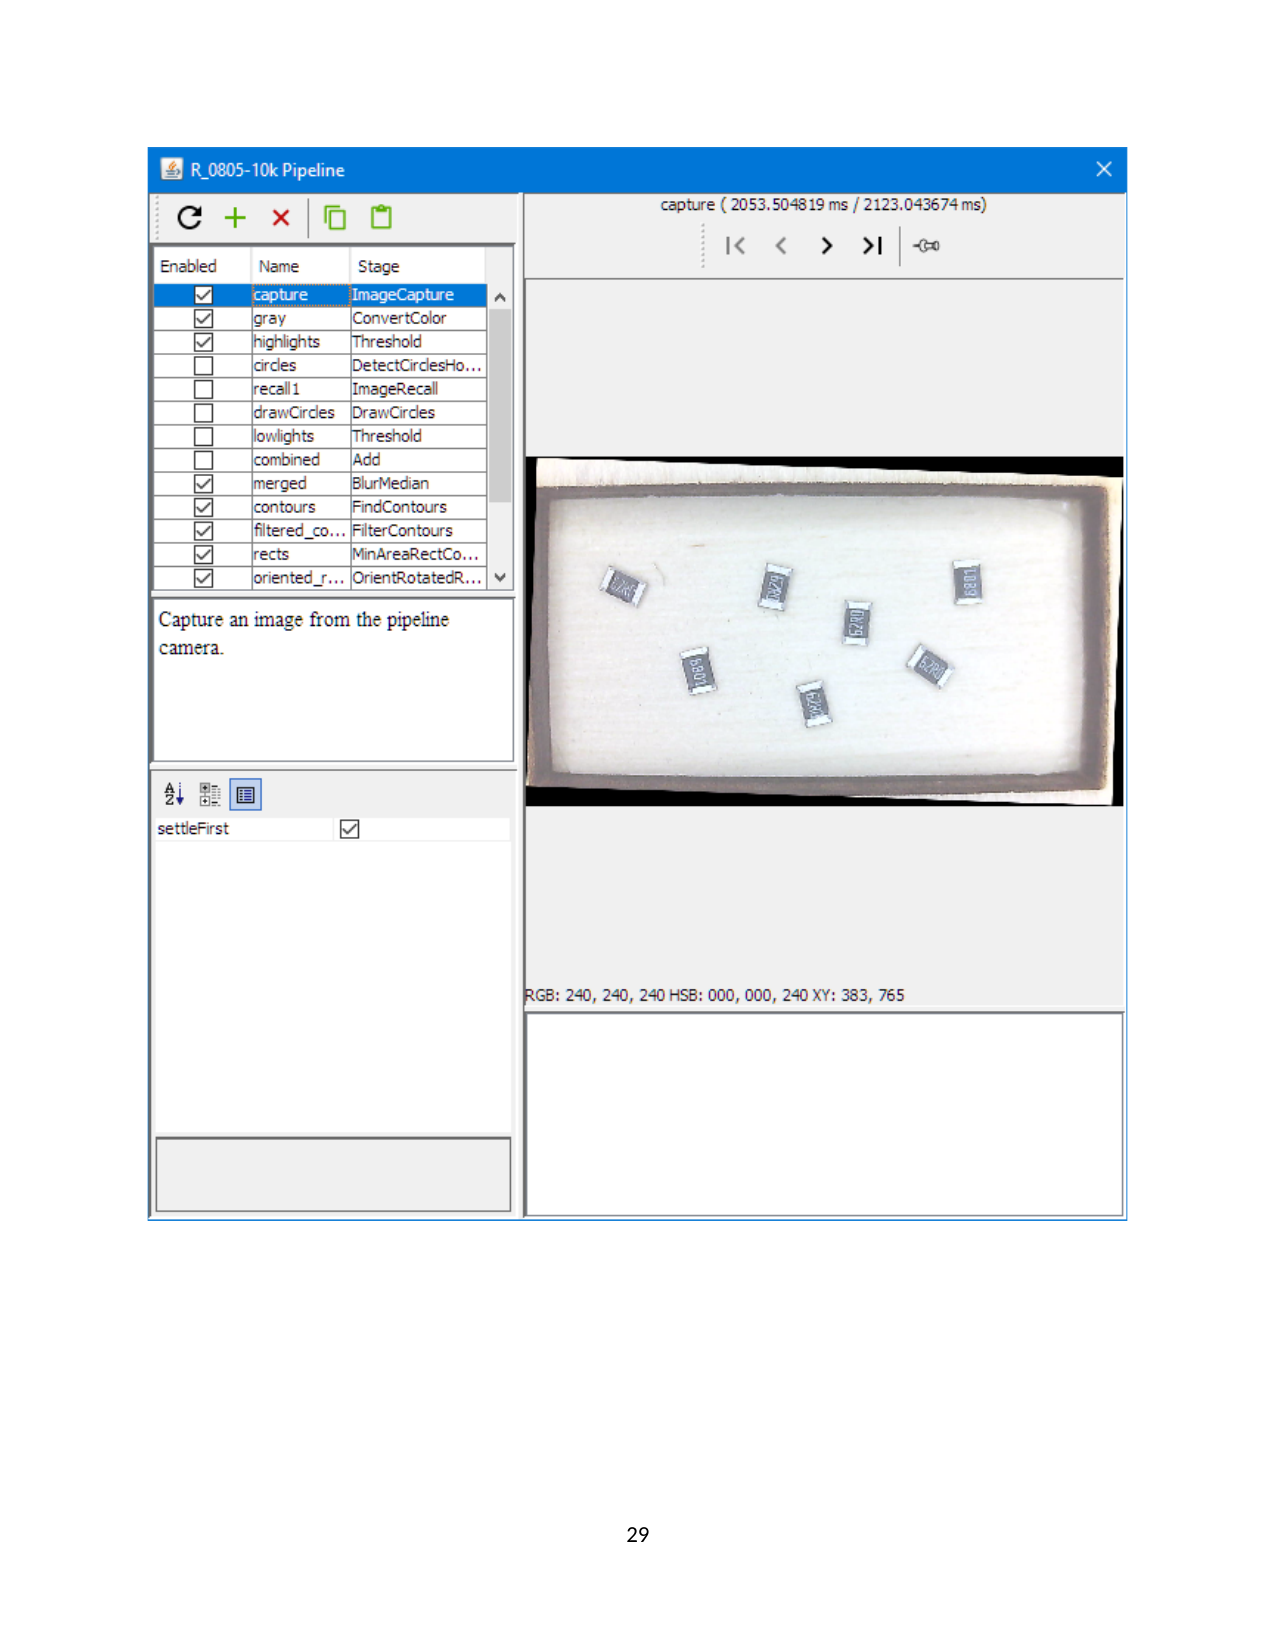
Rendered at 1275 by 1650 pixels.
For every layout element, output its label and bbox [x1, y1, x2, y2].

picture [147, 147, 1128, 1221]
